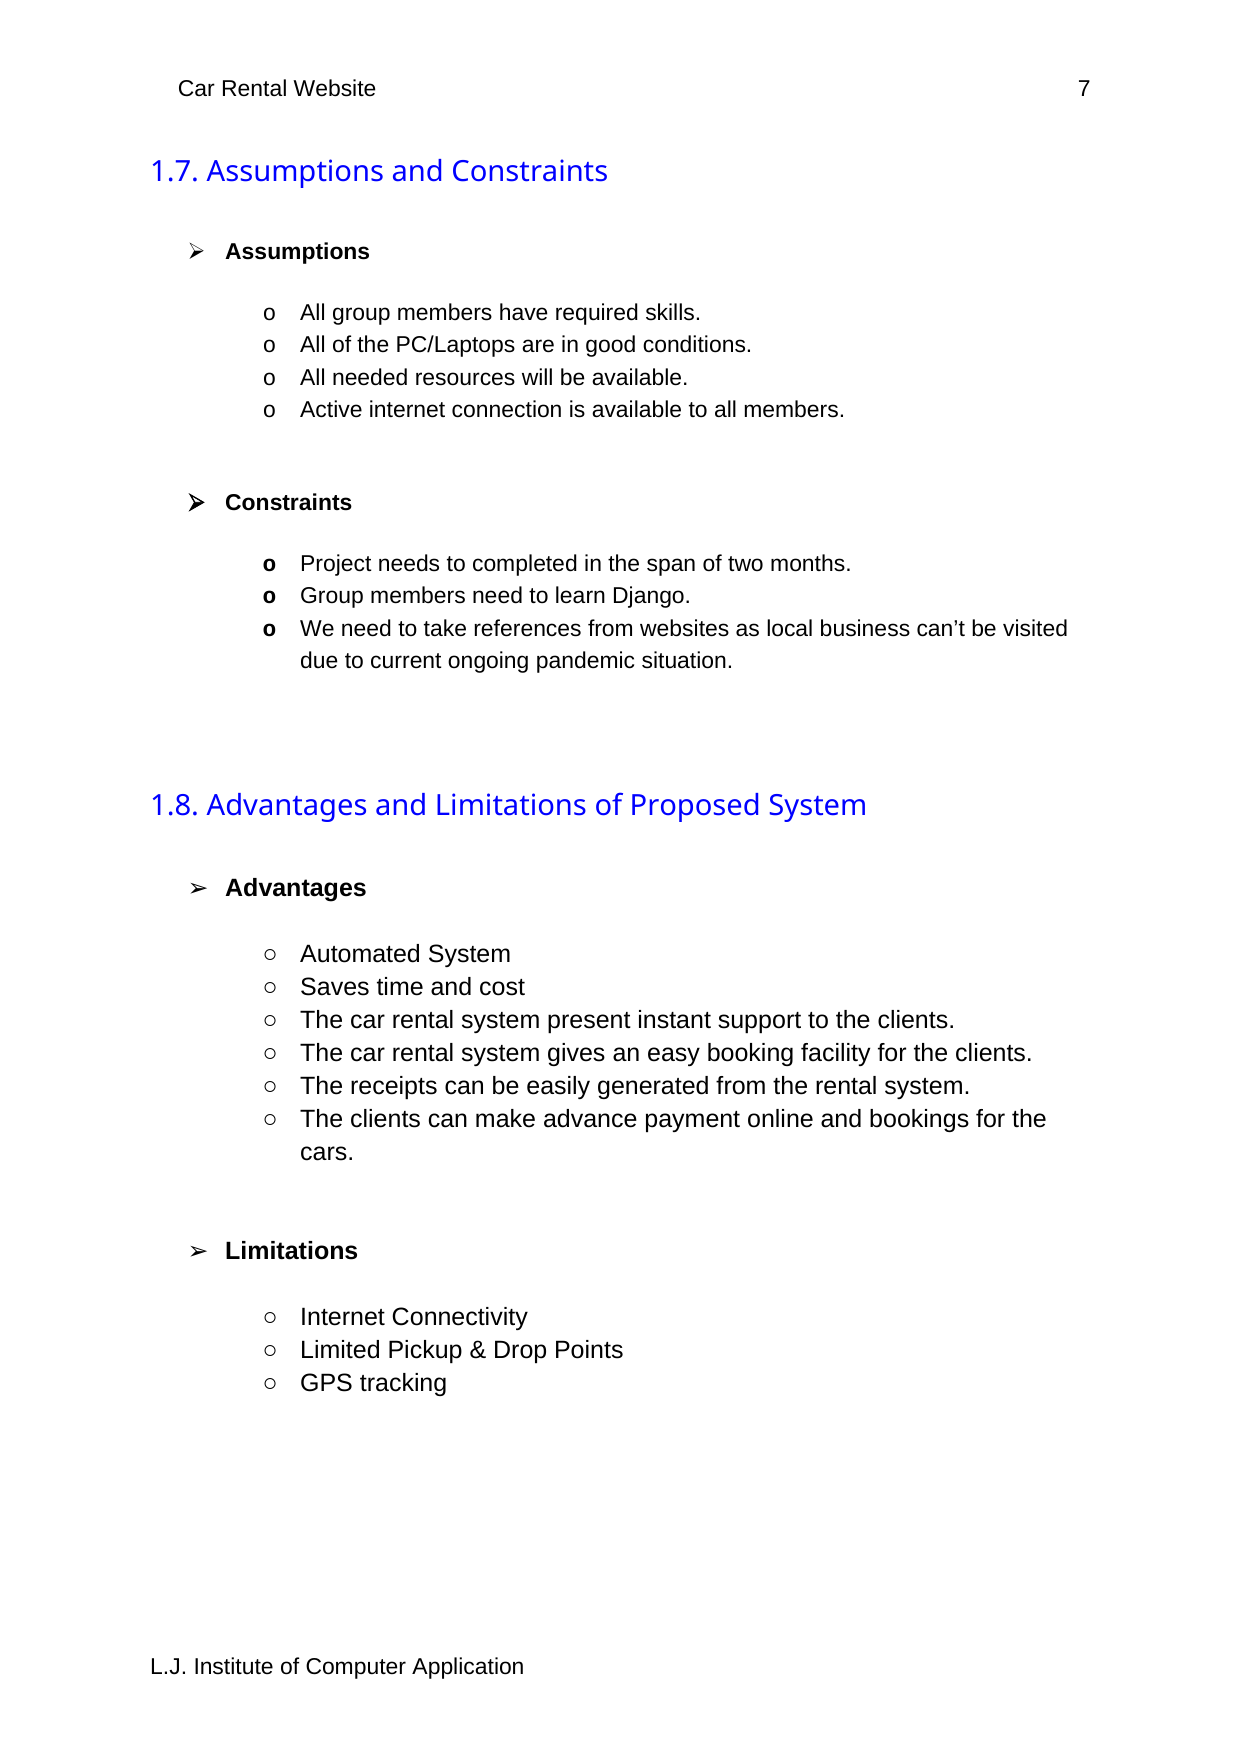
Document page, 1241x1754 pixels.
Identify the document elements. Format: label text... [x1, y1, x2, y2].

list Limited Pickup & Drop Points [262, 1335, 1090, 1364]
list All group members have required skills. [262, 299, 1090, 327]
list The car rental system gives an easy booking facility for the clients. [262, 1038, 1090, 1067]
list The clients can make advance payment online and bookings for the cars. [262, 1104, 1090, 1166]
list Advantages [187, 873, 1090, 902]
list Constraints [187, 489, 1090, 516]
list Project needs to completed in the span of two months. [262, 549, 1090, 578]
list GPS tracking [262, 1368, 1090, 1397]
list Active internet connection is available to all members. [262, 396, 1090, 424]
list The car rental system present instant support to the clients. [262, 1005, 1090, 1034]
list All of the PC/Laptops are in good conditions. [262, 331, 1090, 359]
list All needed resources will be available. [262, 364, 1090, 392]
list Limitations [187, 1236, 1090, 1265]
subtitle 1.7. Assumptions and Constraints [150, 150, 1090, 190]
list Internet Connectivity [262, 1302, 1090, 1331]
list The receipts can be easily generated from the rental system. [262, 1071, 1090, 1100]
list Group members need to learn Django. [262, 582, 1090, 610]
list Assumptions [187, 238, 1090, 265]
list Saves time and cost [262, 972, 1090, 1001]
list Automated System [262, 939, 1090, 968]
subtitle 1.8. Advantages and Limitations of Proposed System [150, 785, 1090, 824]
list We need to take references from websites as local business can’t be visited due to current ongoing pandemic situation. [262, 614, 1090, 673]
